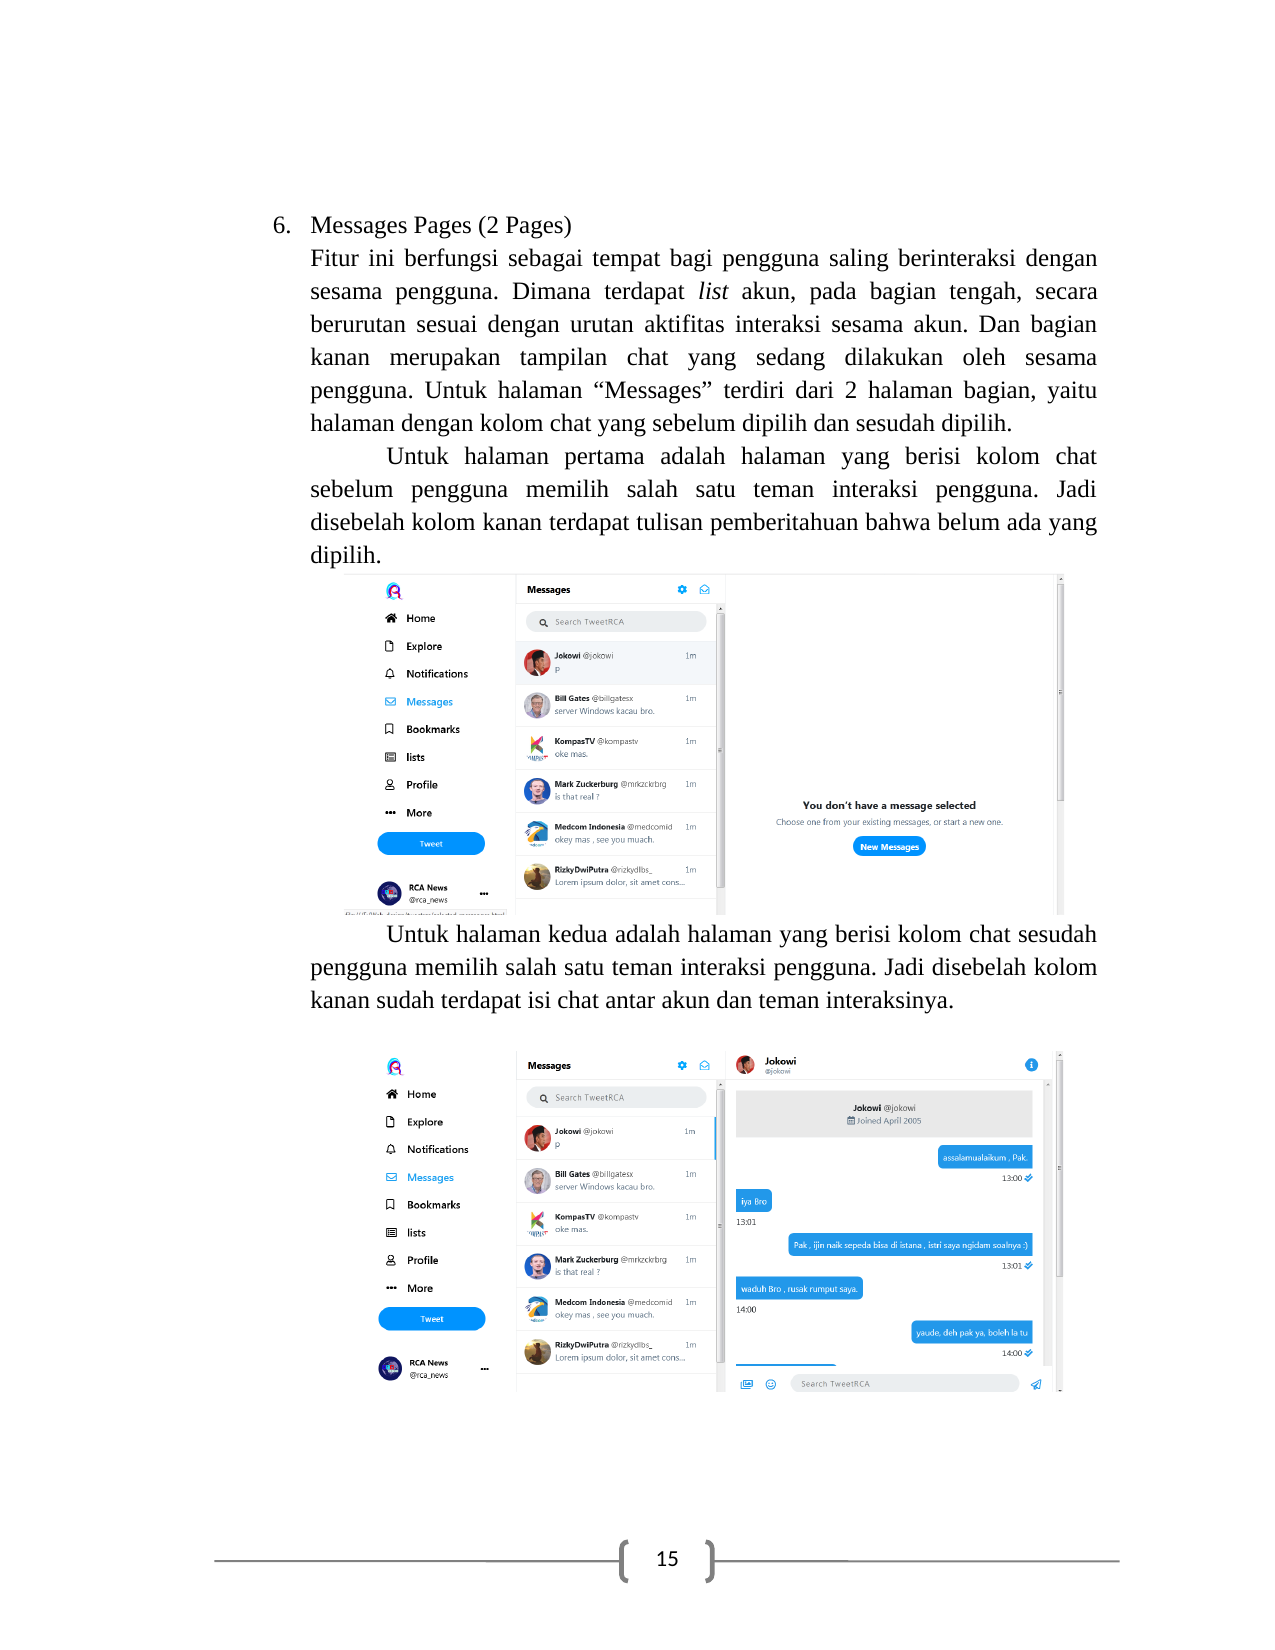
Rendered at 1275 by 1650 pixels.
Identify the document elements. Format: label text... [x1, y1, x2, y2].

list Fitur ini berfungsi sebagai tempat bagi pengguna saling berinteraksi dengan sesama pengguna. Dimana terdapat list akun, pada bagian tengah, secara berurutan sesuai dengan urutan aktifitas interaksi sesama akun. Dan bagian kanan merupakan tampilan chat yang sedang dilakukan oleh sesama pengguna. Untuk halaman “Messages” terdiri dari 2 halaman bagian, yaitu halaman dengan kolom chat yang sebelum dipilih dan sesudah dipilih. [310, 243, 1098, 437]
list Messages Pages (2 Pages) [273, 210, 1098, 239]
list Untuk halaman kedua adalah halaman yang berisi kolom chat sesudah pengguna memilih salah satu teman interaksi pengguna. Jadi disebelah kolom kanan sudah terdapat isi chat antar akun dan teman interaksinya. [310, 919, 1098, 1014]
picture [343, 573, 1065, 915]
list Untuk halaman pertama adalah halaman yang berisi kolom chat sebelum pengguna memilih salah satu teman interaksi pengguna. Jadi disebelah kolom kanan terdapat tulisan pemberitahuan bahwa belum ada yang dipilih. [310, 441, 1098, 569]
picture [344, 1051, 1064, 1392]
